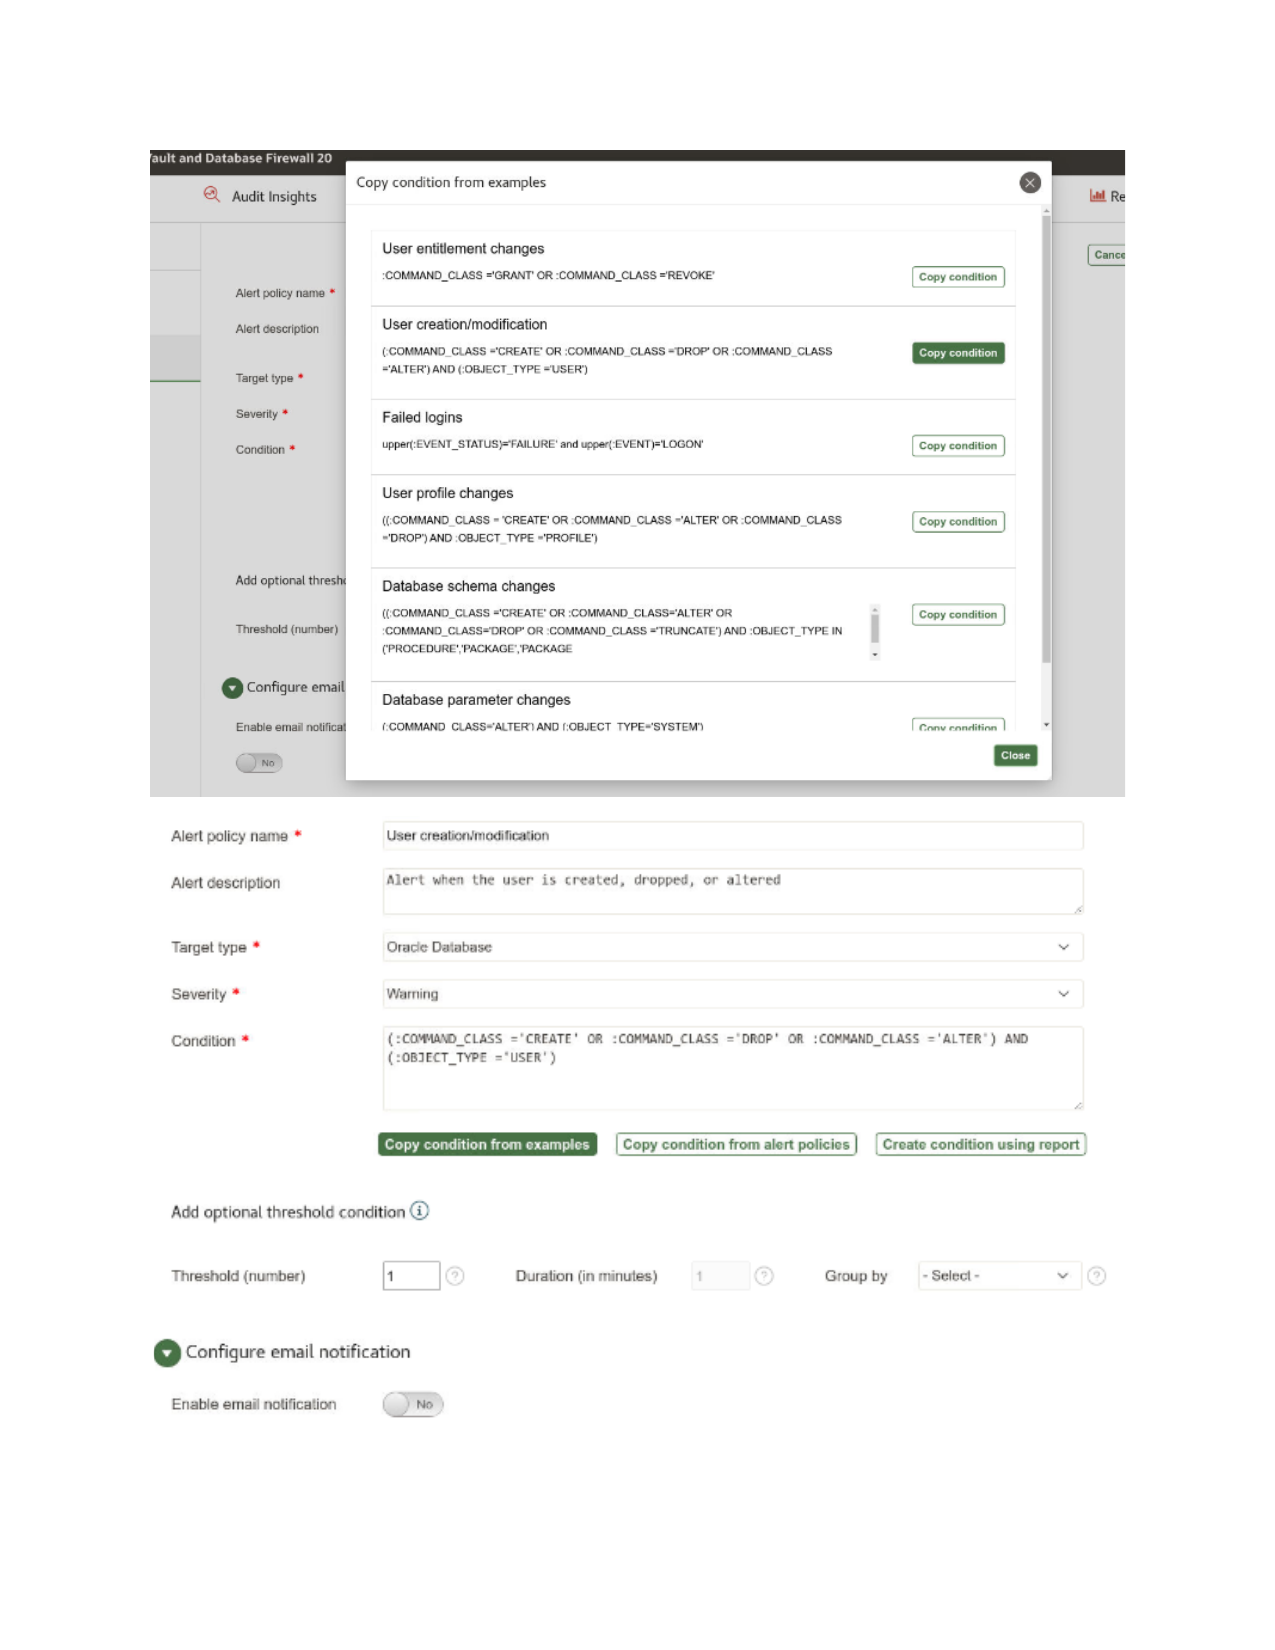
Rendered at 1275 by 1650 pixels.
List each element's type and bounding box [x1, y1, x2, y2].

picture [150, 150, 1125, 797]
picture [153, 816, 1122, 1452]
